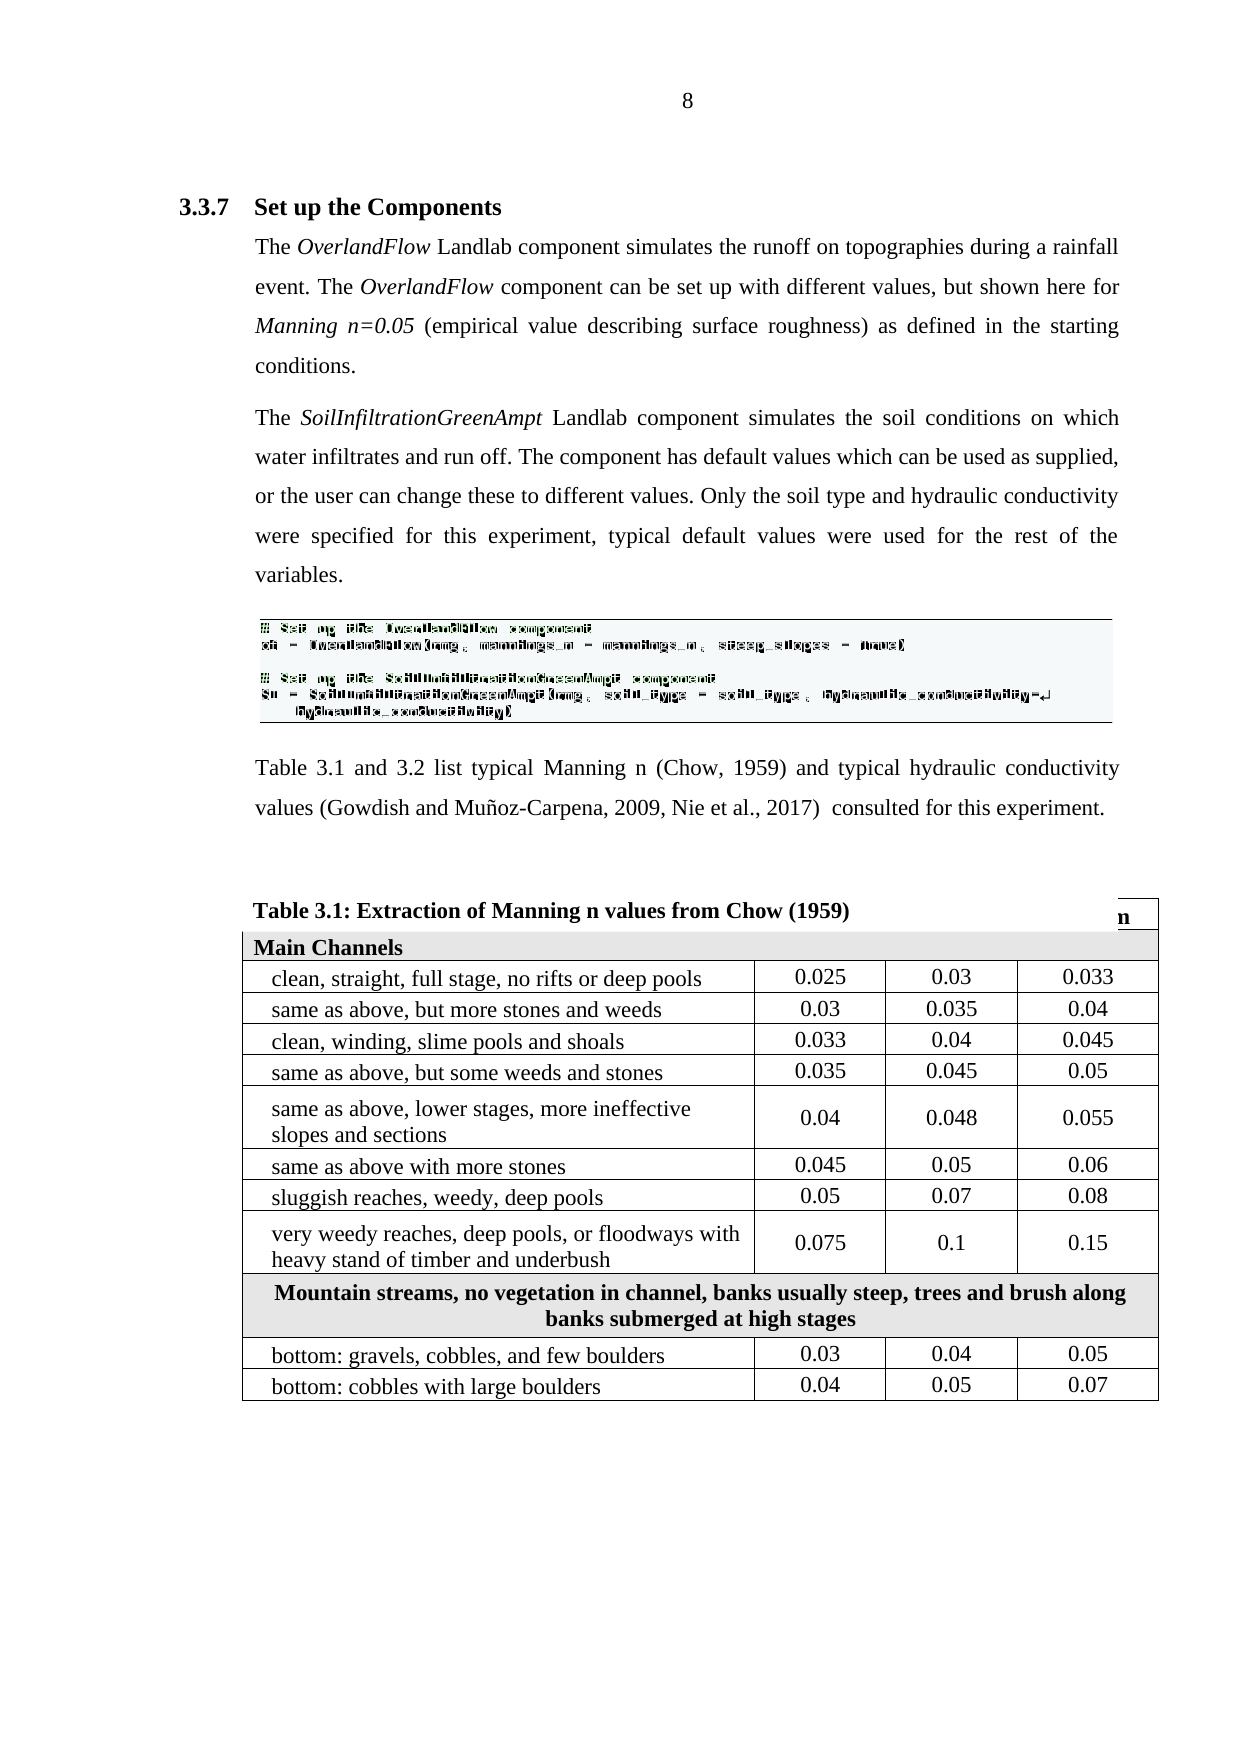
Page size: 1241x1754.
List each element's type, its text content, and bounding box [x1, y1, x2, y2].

table_cell 0.15 [1018, 1211, 1158, 1273]
table_cell same as above with more stones [243, 1149, 754, 1179]
table_cell 0.045 [886, 1055, 1017, 1085]
table_cell 0.04 [886, 1024, 1017, 1054]
table_cell clean, winding, slime pools and shoals [243, 1024, 754, 1054]
table_cell 0.07 [886, 1180, 1017, 1210]
text The SoilInfiltrationGreenAmpt Landlab component simulates the soil conditions on which water infiltrates and run off. The component has default values which can be used as supplied, or the user can change these to different values. Only the soil type and hydraulic conductivity were specified for this experiment, typical default values were used for the rest of the variables. [255, 404, 1120, 588]
table_cell bottom: cobbles with large boulders [243, 1369, 754, 1399]
text Table 3.1 and 3.2 list typical Manning n (Chow, 1959) and typical hydraulic conductivity values (Gowdish and Muñoz-Carpena, 2009, Nie et al., 2017) consulted for this experiment. [255, 754, 1120, 820]
table_cell 0.055 [1018, 1086, 1158, 1148]
table_cell 0.025 [755, 961, 885, 992]
table_cell bottom: gravels, cobbles, and few boulders [243, 1338, 754, 1368]
table_cell 0.05 [1018, 1055, 1158, 1085]
table_cell Main Channels [243, 930, 1158, 960]
table_cell 0.045 [755, 1149, 885, 1179]
subtitle Set up the Components [179, 192, 1120, 221]
table_cell 0.05 [1018, 1338, 1158, 1368]
table_cell Mountain streams, no vegetation in channel, banks usually steep, trees and brush along banks submerged at high stages [243, 1274, 1158, 1337]
text The OverlandFlow Landlab component simulates the runoff on topographies during a rainfall event. The OverlandFlow component can be set up with different values, but shown here for Manning n=0.05 (empirical value describing surface roughness) as defined in the starting conditions. [255, 233, 1120, 378]
table_cell clean, straight, full stage, no rifts or deep pools [243, 961, 754, 992]
table_cell 0.033 [755, 1024, 885, 1054]
table_cell 0.04 [755, 1086, 885, 1148]
table_cell 0.05 [886, 1369, 1017, 1399]
table_cell 0.035 [755, 1055, 885, 1085]
table_cell 0.07 [1018, 1369, 1158, 1399]
table_cell 0.033 [1018, 961, 1158, 992]
table_cell 0.03 [755, 1338, 885, 1368]
table_cell 0.045 [1018, 1024, 1158, 1054]
table_cell 0.04 [886, 1338, 1017, 1368]
table_cell 0.075 [755, 1211, 885, 1273]
table_cell 0.05 [755, 1180, 885, 1210]
table_cell same as above, but more stones and weeds [243, 993, 754, 1023]
table_header Maximum [1118, 899, 1158, 929]
table_cell 0.035 [886, 993, 1017, 1023]
table_cell sluggish reaches, weedy, deep pools [243, 1180, 754, 1210]
table_cell 0.05 [886, 1149, 1017, 1179]
table_cell 0.08 [1018, 1180, 1158, 1210]
table_cell 0.06 [1018, 1149, 1158, 1179]
table_cell same as above, but some weeds and stones [243, 1055, 754, 1085]
table_cell same as above, lower stages, more ineffective slopes and sections [243, 1086, 754, 1148]
table_cell 0.03 [886, 961, 1017, 992]
table_cell 0.1 [886, 1211, 1017, 1273]
table_cell 0.04 [1018, 993, 1158, 1023]
table_cell 0.04 [755, 1369, 885, 1399]
table_cell very weedy reaches, deep pools, or floodways with heavy stand of timber and underbush [243, 1211, 754, 1273]
table_cell 0.03 [755, 993, 885, 1023]
table_cell 0.048 [886, 1086, 1017, 1148]
